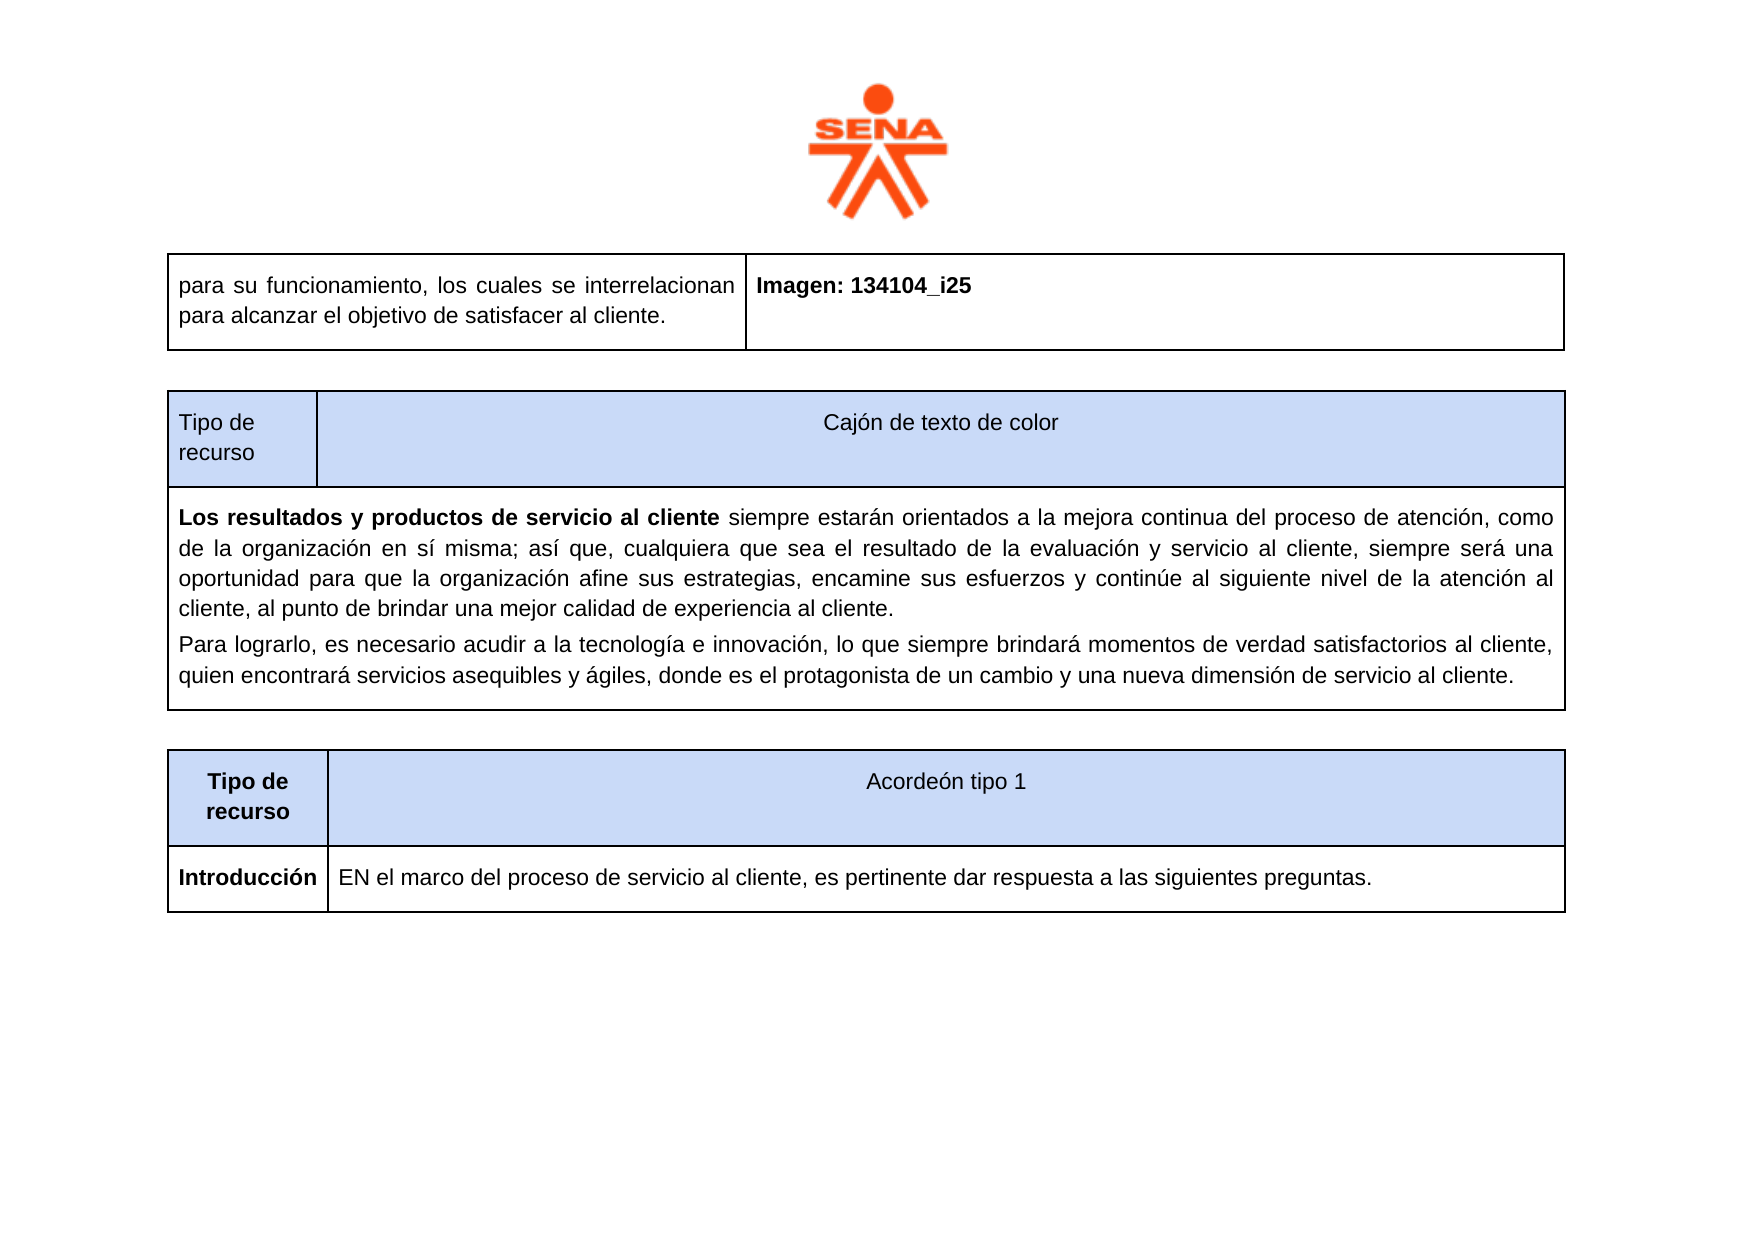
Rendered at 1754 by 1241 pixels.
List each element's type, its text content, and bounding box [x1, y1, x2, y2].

table_cell Imagen: 134104_i25 [747, 255, 1563, 349]
table_header Cajón de texto de color [318, 392, 1564, 486]
table_header Tipo de recurso [169, 751, 327, 845]
table_cell Los resultados y productos de servicio al cliente siempre estarán orientados a la mejora continua del proceso de atención, como de la organización en sí misma; así que, cualquiera que sea el resultado de la evaluación y servicio al cliente, siempre será una oportunidad para que la organización afine sus estrategias, encamine sus esfuerzos y continúe al siguiente nivel de la atención al cliente, al punto de brindar una mejor calidad de experiencia al cliente. Para lograrlo, es necesario acudir a la tecnología e innovación, lo que siempre brindará momentos de verdad satisfactorios al cliente, quien encontrará servicios asequibles y ágiles, donde es el protagonista de un cambio y una nueva dimensión de servicio al cliente. [169, 488, 1564, 708]
picture [796, 75, 958, 227]
table_cell Introducción [169, 847, 327, 911]
table_cell EN el marco del proceso de servicio al cliente, es pertinente dar respuesta a las siguientes preguntas. [329, 847, 1564, 911]
table_header Acordeón tipo 1 [329, 751, 1564, 845]
table_header Tipo de recurso [169, 392, 316, 486]
